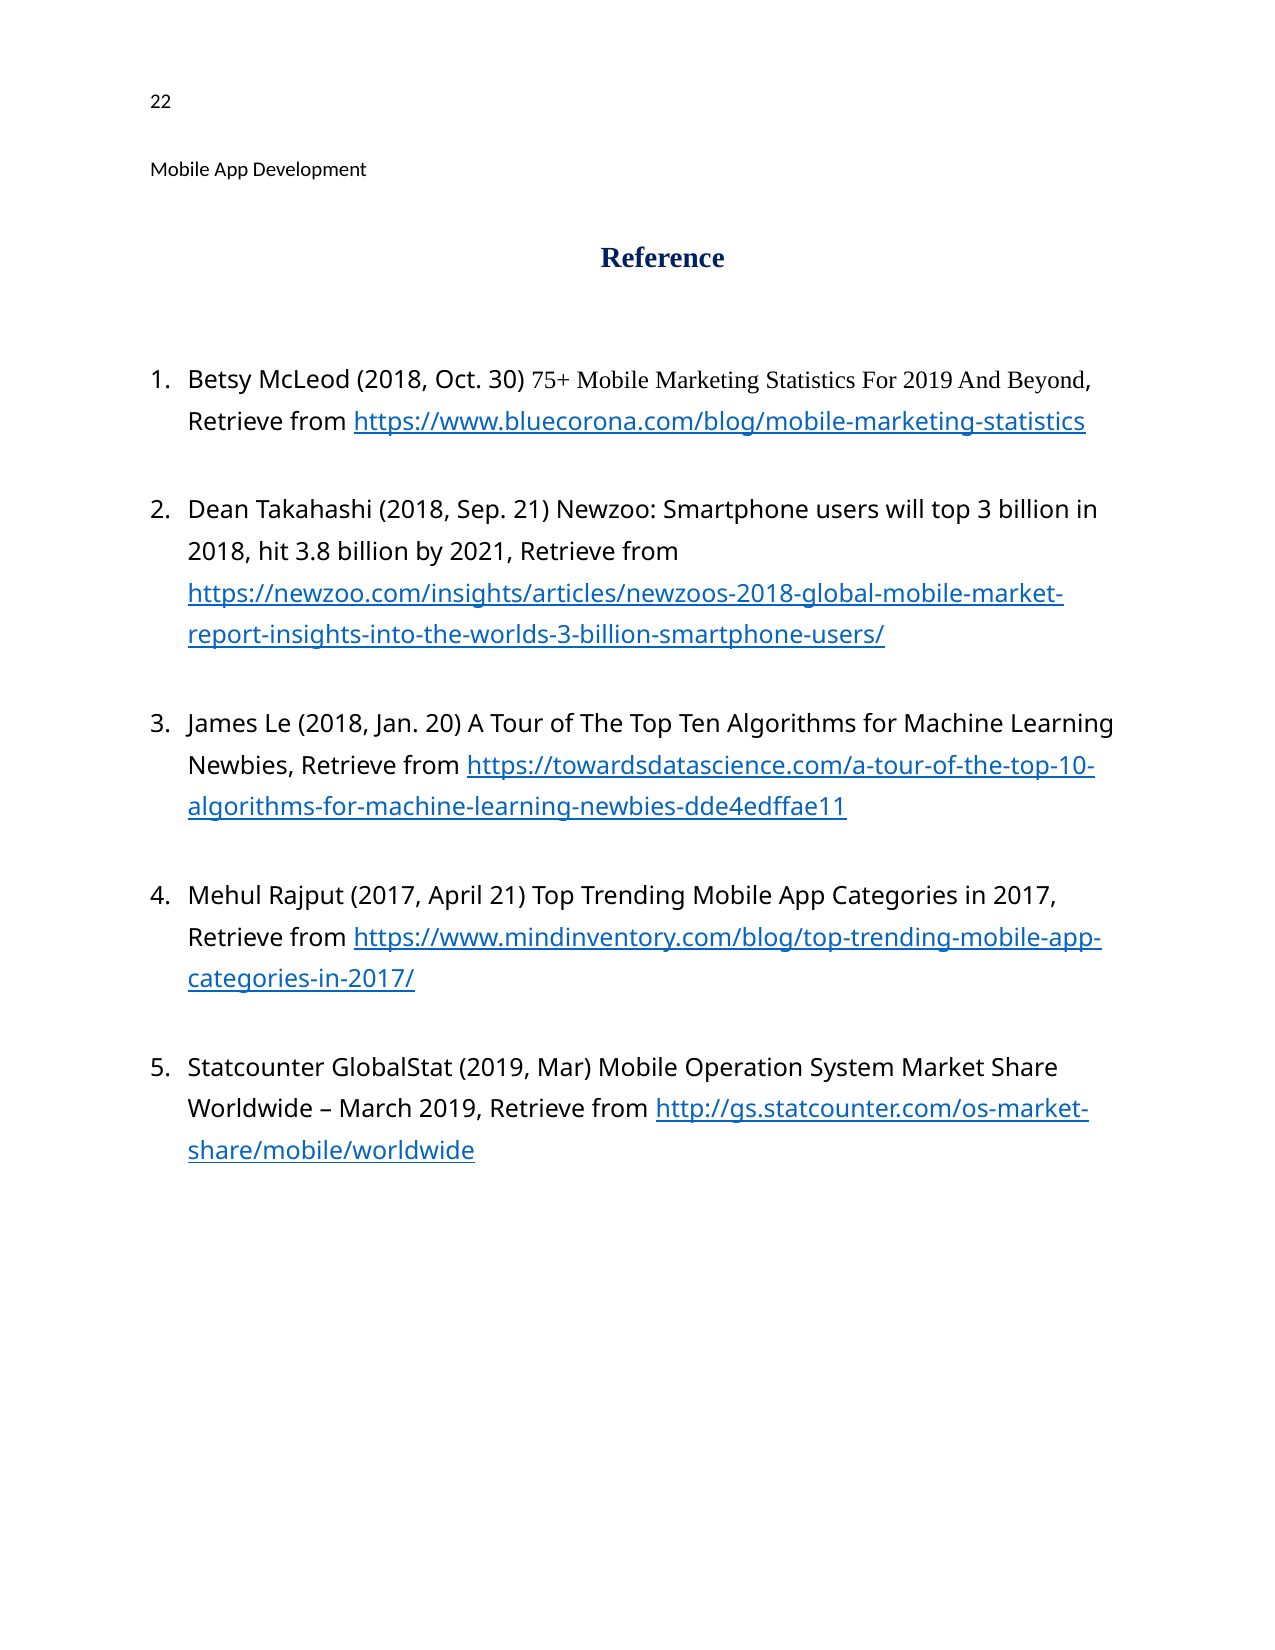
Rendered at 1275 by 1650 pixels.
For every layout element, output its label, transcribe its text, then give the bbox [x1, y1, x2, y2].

list James Le (2018, Jan. 20) A Tour of The Top Ten Algorithms for Machine Learning Newbies, Retrieve from https://towardsdatascience.com/a-tour-of-the-top-10-algorithms-for-machine-learning-newbies-dde4edffae11 [150, 702, 1125, 827]
list Dean Takahashi (2018, Sep. 21) Newzoo: Smartphone users will top 3 billion in 2018, hit 3.8 billion by 2021, Retrieve from https://newzoo.com/insights/articles/newzoos-2018-global-mobile-market-report-insights-into-the-worlds-3-billion-smartphone-users/ [150, 488, 1125, 655]
list Betsy McLeod (2018, Oct. 30) 75+ Mobile Marketing Statistics For 2019 And Beyond, Retrieve from https://www.bluecorona.com/blog/mobile-marketing-statistics [150, 358, 1125, 441]
text Reference [150, 236, 1125, 278]
list Mehul Rajput (2017, April 21) Top Trending Mobile App Categories in 2017, Retrieve from https://www.mindinventory.com/blog/top-trending-mobile-app-categories-in-2017/ [150, 874, 1125, 999]
list Statcounter GlobalStat (2019, Mar) Mobile Operation System Market Share Worldwide – March 2019, Retrieve from http://gs.statcounter.com/os-market-share/mobile/worldwide [150, 1046, 1125, 1171]
